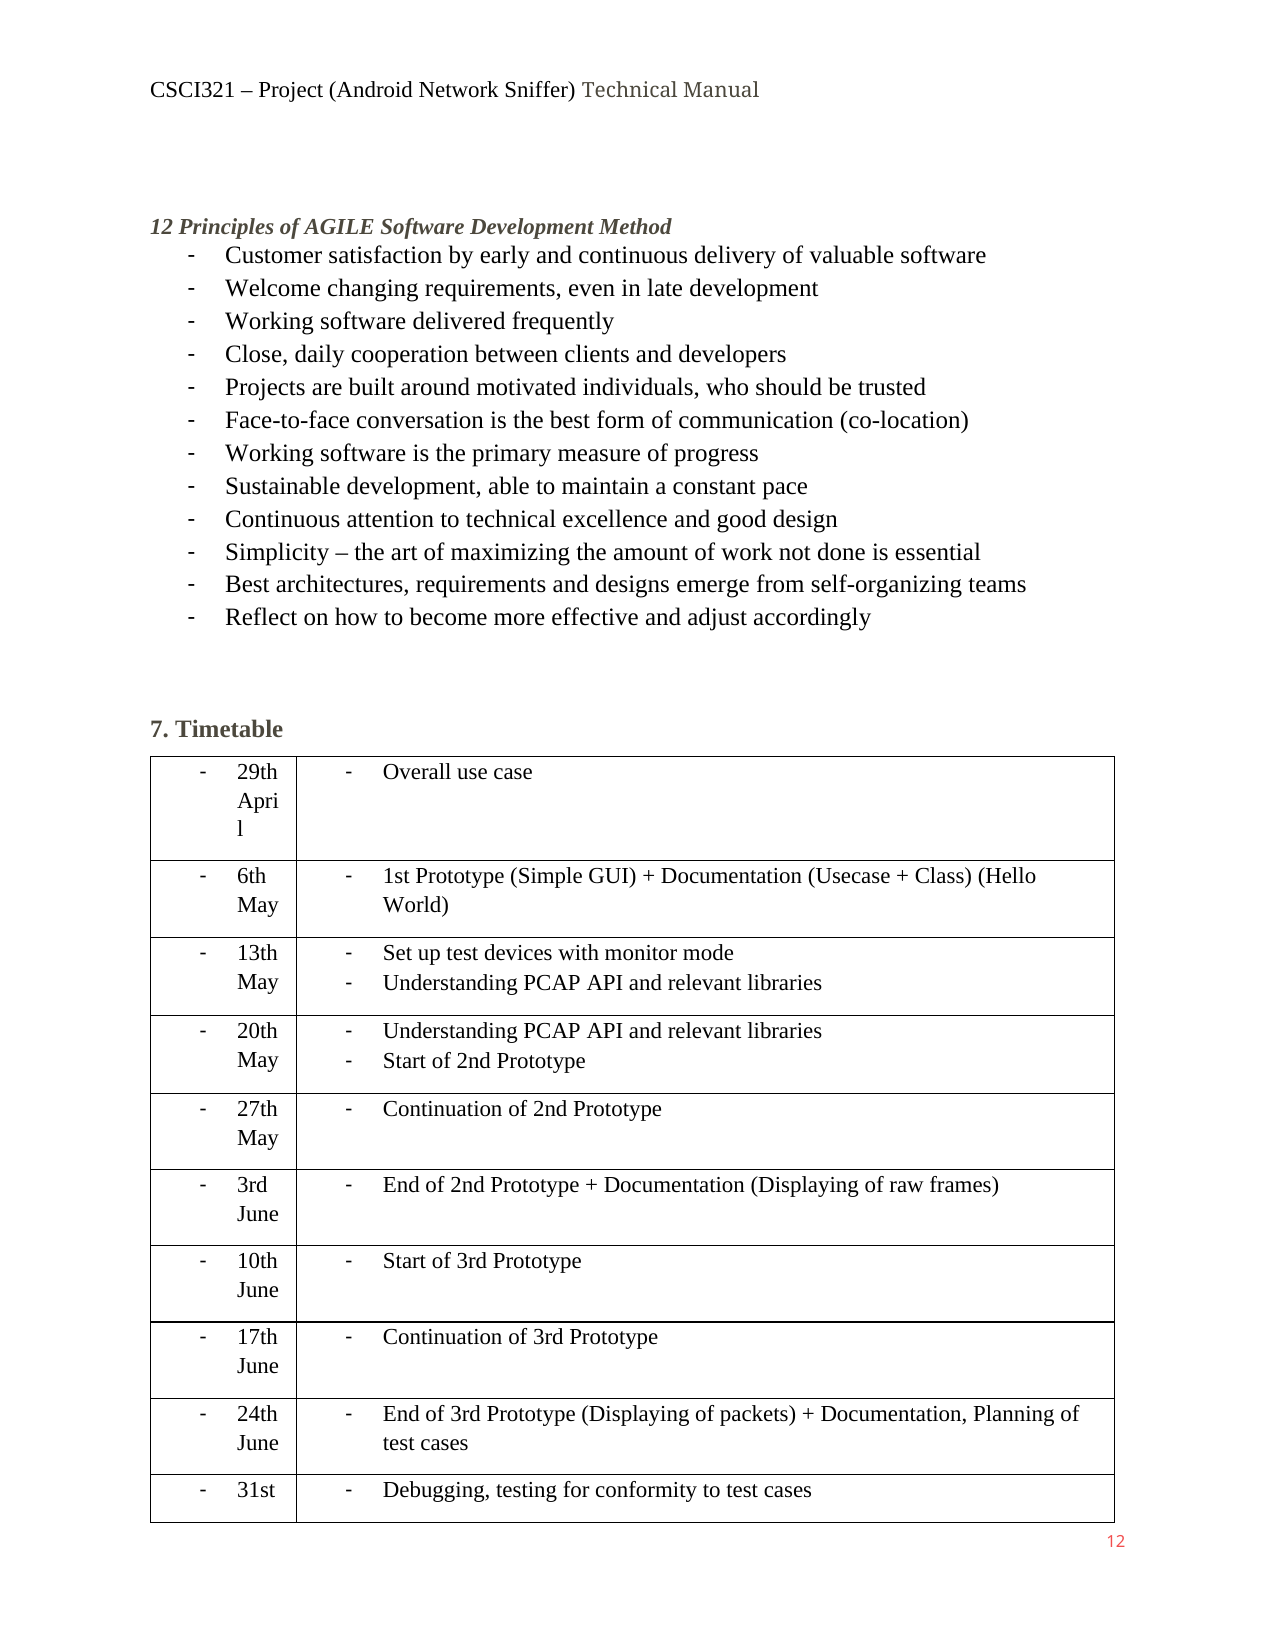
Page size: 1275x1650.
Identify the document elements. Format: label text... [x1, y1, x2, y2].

table_cell 1st Prototype (Simple GUI) + Documentation (Usecase + Class) (Hello World) [297, 861, 1114, 937]
list Simplicity – the art of maximizing the amount of work not done is essential [187, 536, 1125, 566]
table_cell Set up test devices with monitor mode Understanding PCAP API and relevant libraries [297, 938, 1114, 1015]
list Sustainable development, able to maintain a constant pace [187, 470, 1125, 500]
table_cell Understanding PCAP API and relevant libraries Start of 2nd Prototype [297, 1016, 1114, 1093]
table_cell End of 3rd Prototype (Displaying of packets) + Documentation, Planning of test cases [297, 1399, 1114, 1474]
list Working software delivered frequently [187, 305, 1125, 336]
list Reflect on how to become more effective and adjust accordingly [187, 602, 1125, 632]
list Face-to-face conversation is the best form of communication (co-location) [187, 404, 1125, 434]
table_cell Continuation of 3rd Prototype [297, 1323, 1114, 1398]
list Working software is the primary measure of progress [187, 437, 1125, 467]
subtitle 12 Principles of AGILE Software Development Method [150, 213, 1125, 239]
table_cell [297, 1475, 1114, 1522]
subtitle 7. Timetable [150, 714, 1125, 743]
table_cell 20th May [151, 1016, 296, 1093]
list Projects are built around motivated individuals, who should be trusted [187, 371, 1125, 402]
table_header 29th April [151, 757, 296, 860]
table_cell 24th June [151, 1399, 296, 1474]
list Best architectures, requirements and designs emerge from self-organizing teams [187, 569, 1125, 599]
list Close, daily cooperation between clients and developers [187, 338, 1125, 369]
table_cell Continuation of 2nd Prototype [297, 1094, 1114, 1169]
table_cell End of 2nd Prototype + Documentation (Displaying of raw frames) [297, 1170, 1114, 1245]
table_cell 13th May [151, 938, 296, 1015]
table_cell Start of 3rd Prototype [297, 1246, 1114, 1321]
list Customer satisfaction by early and continuous delivery of valuable software [187, 239, 1125, 270]
table_cell 17th June [151, 1323, 296, 1398]
table_cell 31st June [151, 1475, 296, 1522]
table_header Overall use case [297, 757, 1114, 860]
table_cell 10th June [151, 1246, 296, 1321]
list Continuous attention to technical excellence and good design [187, 503, 1125, 533]
table_cell 27th May [151, 1094, 296, 1169]
table_cell 3rd June [151, 1170, 296, 1245]
table_cell 6th May [151, 861, 296, 937]
list Welcome changing requirements, even in late development [187, 272, 1125, 303]
